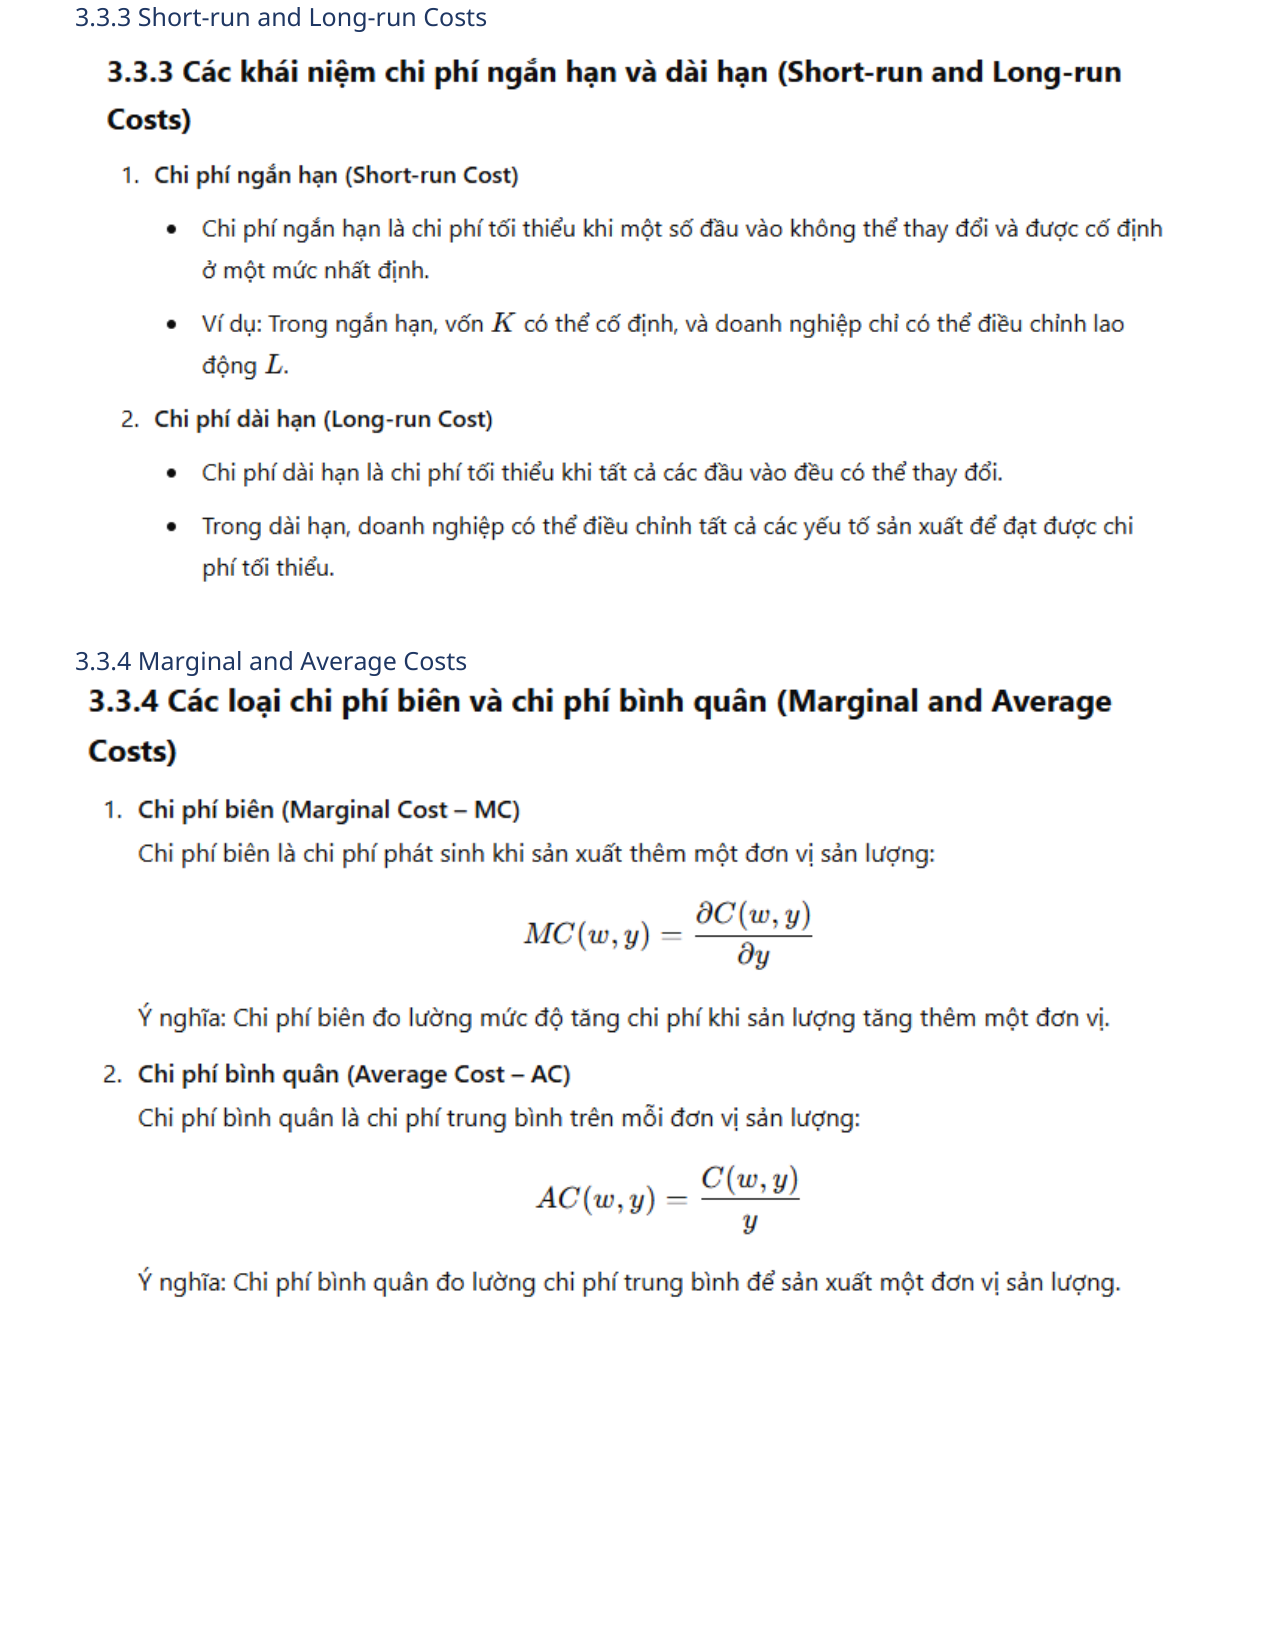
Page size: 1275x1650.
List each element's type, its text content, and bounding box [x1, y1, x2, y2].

picture [75, 680, 1172, 1308]
picture [75, 36, 1200, 625]
subtitle 3.3.3 Short-run and Long-run Costs [75, 0, 1200, 34]
subtitle 3.3.4 Marginal and Average Costs [75, 643, 1200, 677]
